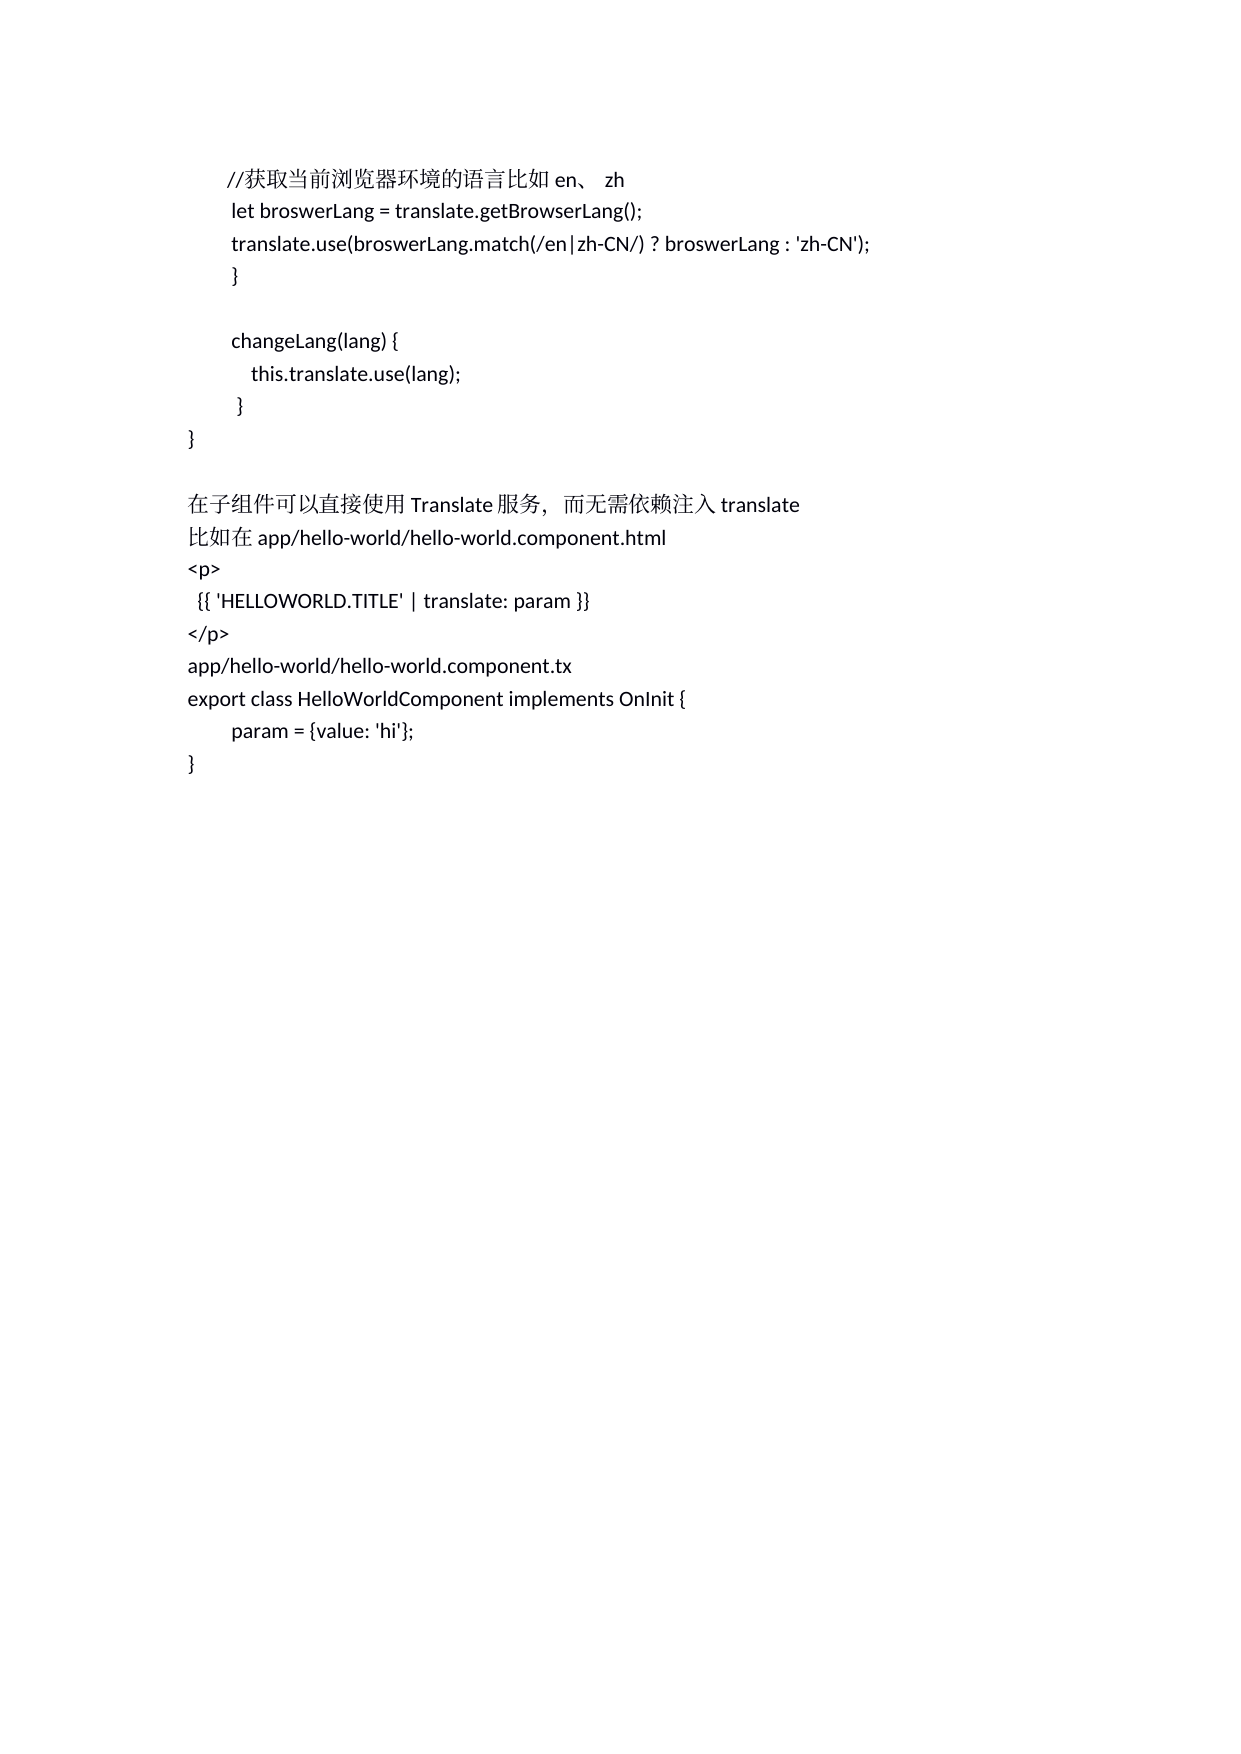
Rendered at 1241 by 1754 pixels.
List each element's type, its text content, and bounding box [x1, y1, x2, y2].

text let broswerLang = translate.getBrowserLang(); [187, 194, 1053, 227]
text 在子组件可以直接使用Translate服务，而无需依赖注入translate [187, 487, 1053, 519]
text //获取当前浏览器环境的语言比如en、 zh [187, 162, 1053, 194]
text export class HelloWorldComponent implements OnInit { [187, 682, 1053, 714]
text changeLang(lang) { [187, 324, 1053, 357]
text } [187, 389, 1053, 422]
text app/hello-world/hello-world.component.tx [187, 649, 1053, 682]
text } [187, 259, 1053, 292]
text translate.use(broswerLang.match(/en|zh-CN/) ? broswerLang : 'zh-CN'); [187, 227, 1053, 259]
text {{ 'HELLOWORLD.TITLE' | translate: param }} [187, 584, 1053, 617]
text } [187, 422, 1053, 454]
text param = {value: 'hi'}; [187, 714, 1053, 747]
text </p> [187, 617, 1053, 649]
text 比如在app/hello-world/hello-world.component.html [187, 519, 1053, 552]
text } [187, 747, 1053, 779]
text <p> [187, 552, 1053, 584]
text this.translate.use(lang); [187, 357, 1053, 389]
